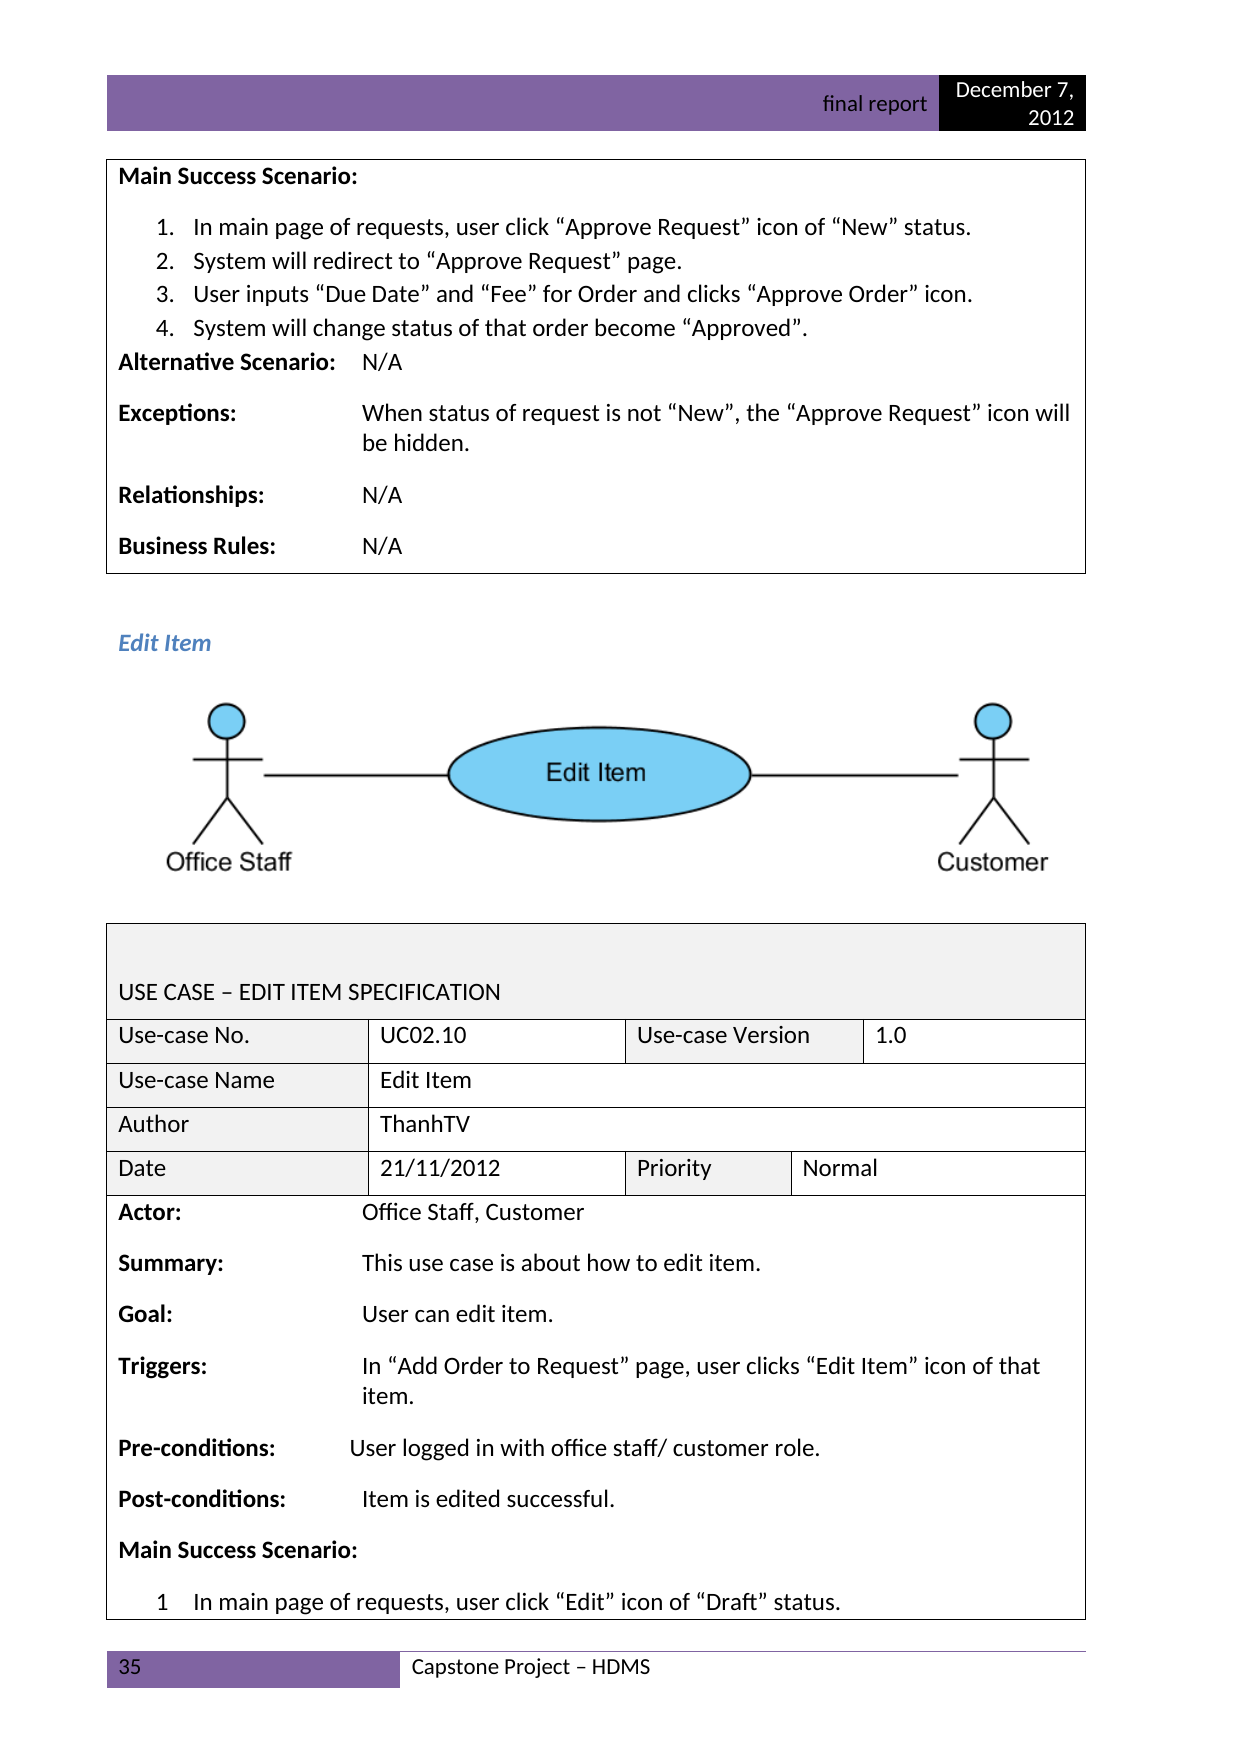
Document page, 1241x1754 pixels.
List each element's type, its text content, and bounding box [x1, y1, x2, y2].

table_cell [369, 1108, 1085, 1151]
subtitle Edit Item [118, 627, 1097, 658]
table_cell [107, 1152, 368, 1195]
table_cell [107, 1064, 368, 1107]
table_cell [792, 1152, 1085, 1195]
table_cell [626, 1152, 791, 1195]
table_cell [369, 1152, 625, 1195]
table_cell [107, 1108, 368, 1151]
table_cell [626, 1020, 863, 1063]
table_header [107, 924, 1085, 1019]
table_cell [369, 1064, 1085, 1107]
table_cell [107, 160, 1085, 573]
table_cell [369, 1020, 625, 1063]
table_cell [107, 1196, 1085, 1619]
picture [118, 662, 1069, 899]
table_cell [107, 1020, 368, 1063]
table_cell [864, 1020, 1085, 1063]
